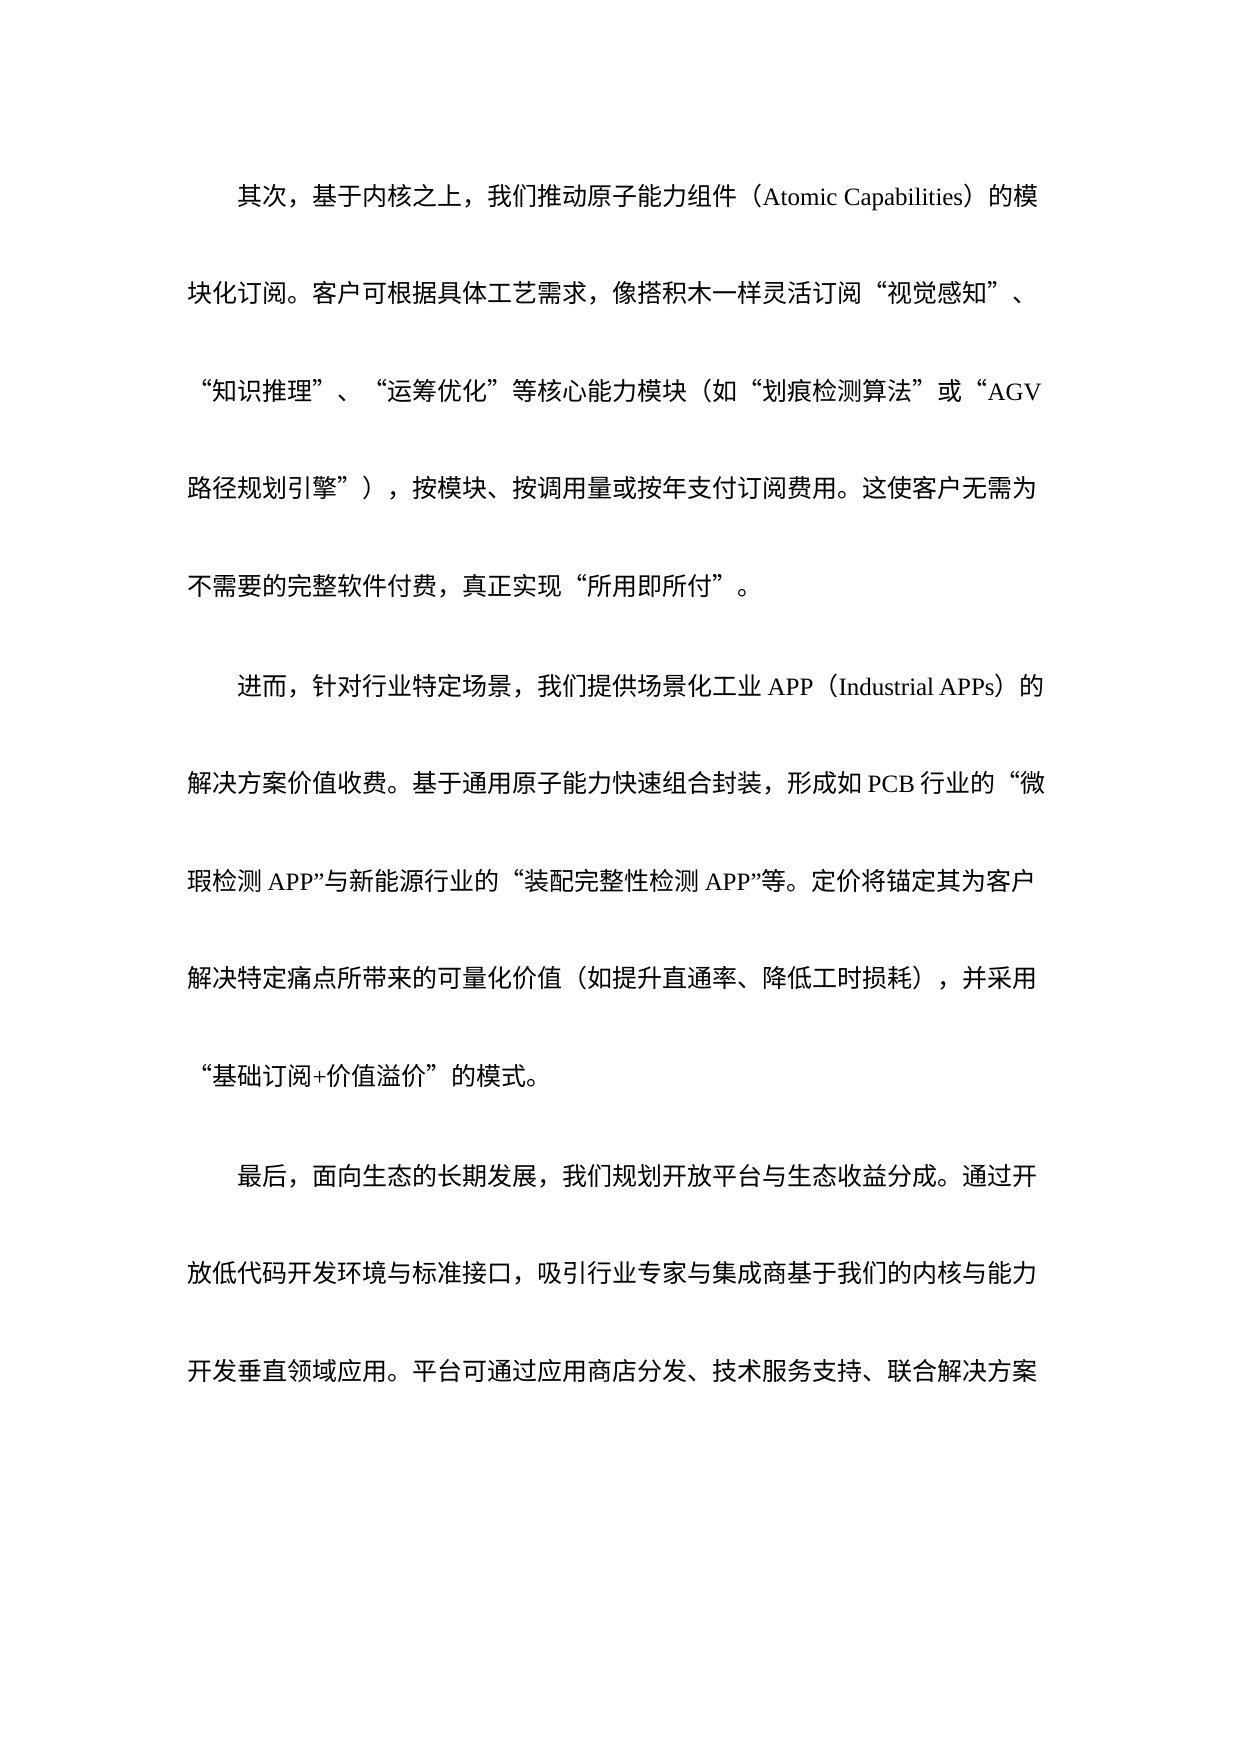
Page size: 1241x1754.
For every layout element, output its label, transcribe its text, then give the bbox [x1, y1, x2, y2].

text 进而，针对行业特定场景，我们提供场景化工业APP（Industrial APPs）的解决方案价值收费。基于通用原子能力快速组合封装，形成如PCB行业的“微瑕检测APP”与新能源行业的“装配完整性检测APP”等。定价将锚定其为客户解决特定痛点所带来的可量化价值（如提升直通率、降低工时损耗），并采用“基础订阅+价值溢价”的模式。 [187, 652, 1053, 1107]
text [187, 1142, 1053, 1402]
text 其次，基于内核之上，我们推动原子能力组件（Atomic Capabilities）的模块化订阅。客户可根据具体工艺需求，像搭积木一样灵活订阅“视觉感知”、“知识推理”、“运筹优化”等核心能力模块（如“划痕检测算法”或“AGV路径规划引擎”），按模块、按调用量或按年支付订阅费用。这使客户无需为不需要的完整软件付费，真正实现“所用即所付”。 [187, 162, 1053, 617]
